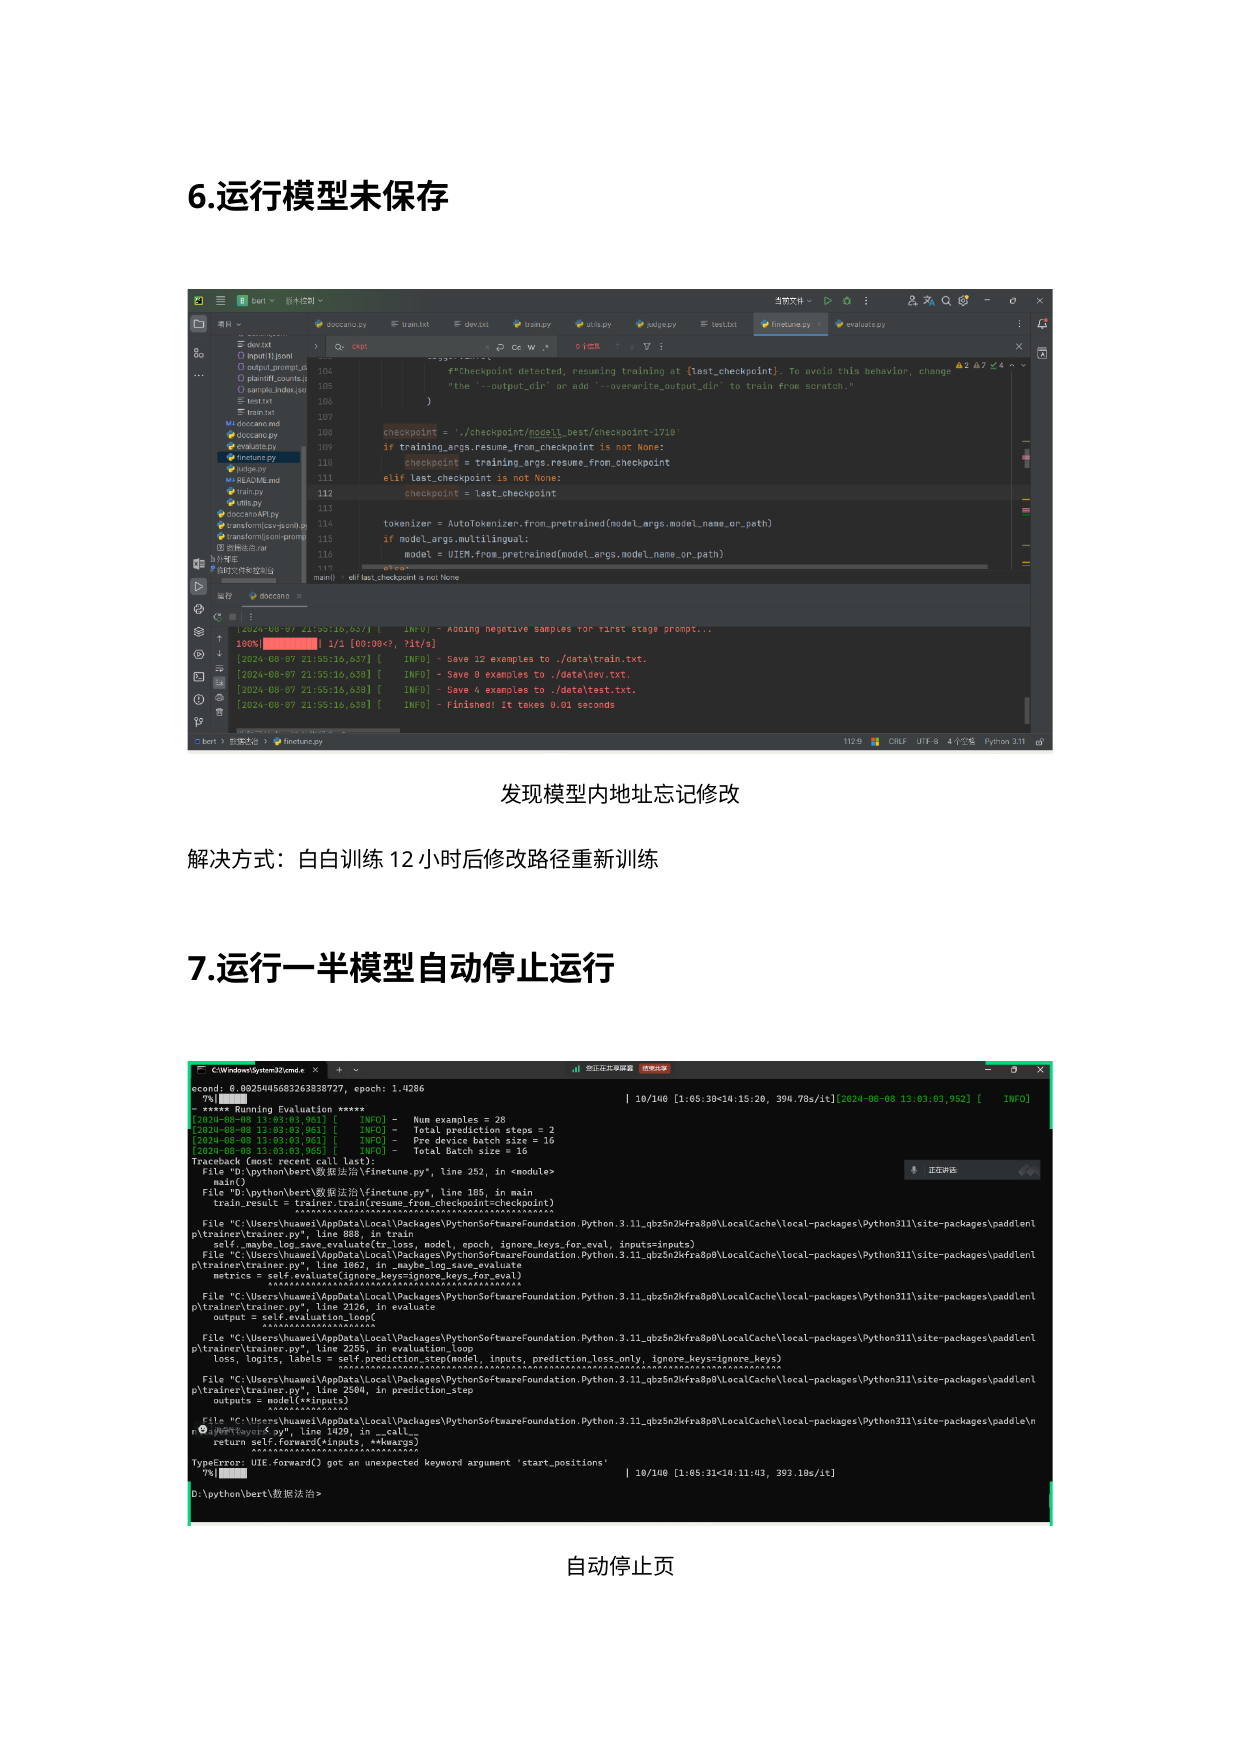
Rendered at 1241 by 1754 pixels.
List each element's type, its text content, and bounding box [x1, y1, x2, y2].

picture [187, 289, 1053, 754]
text 发现模型内地址忘记修改 [187, 777, 1053, 809]
subtitle 7.运行一半模型自动停止运行 [187, 934, 1053, 999]
text 自动停止页 [187, 1549, 1053, 1581]
subtitle 6.运行模型未保存 [187, 162, 1053, 227]
text 解决方式：白白训练12小时后修改路径重新训练 [187, 842, 1053, 874]
picture [187, 1061, 1053, 1526]
